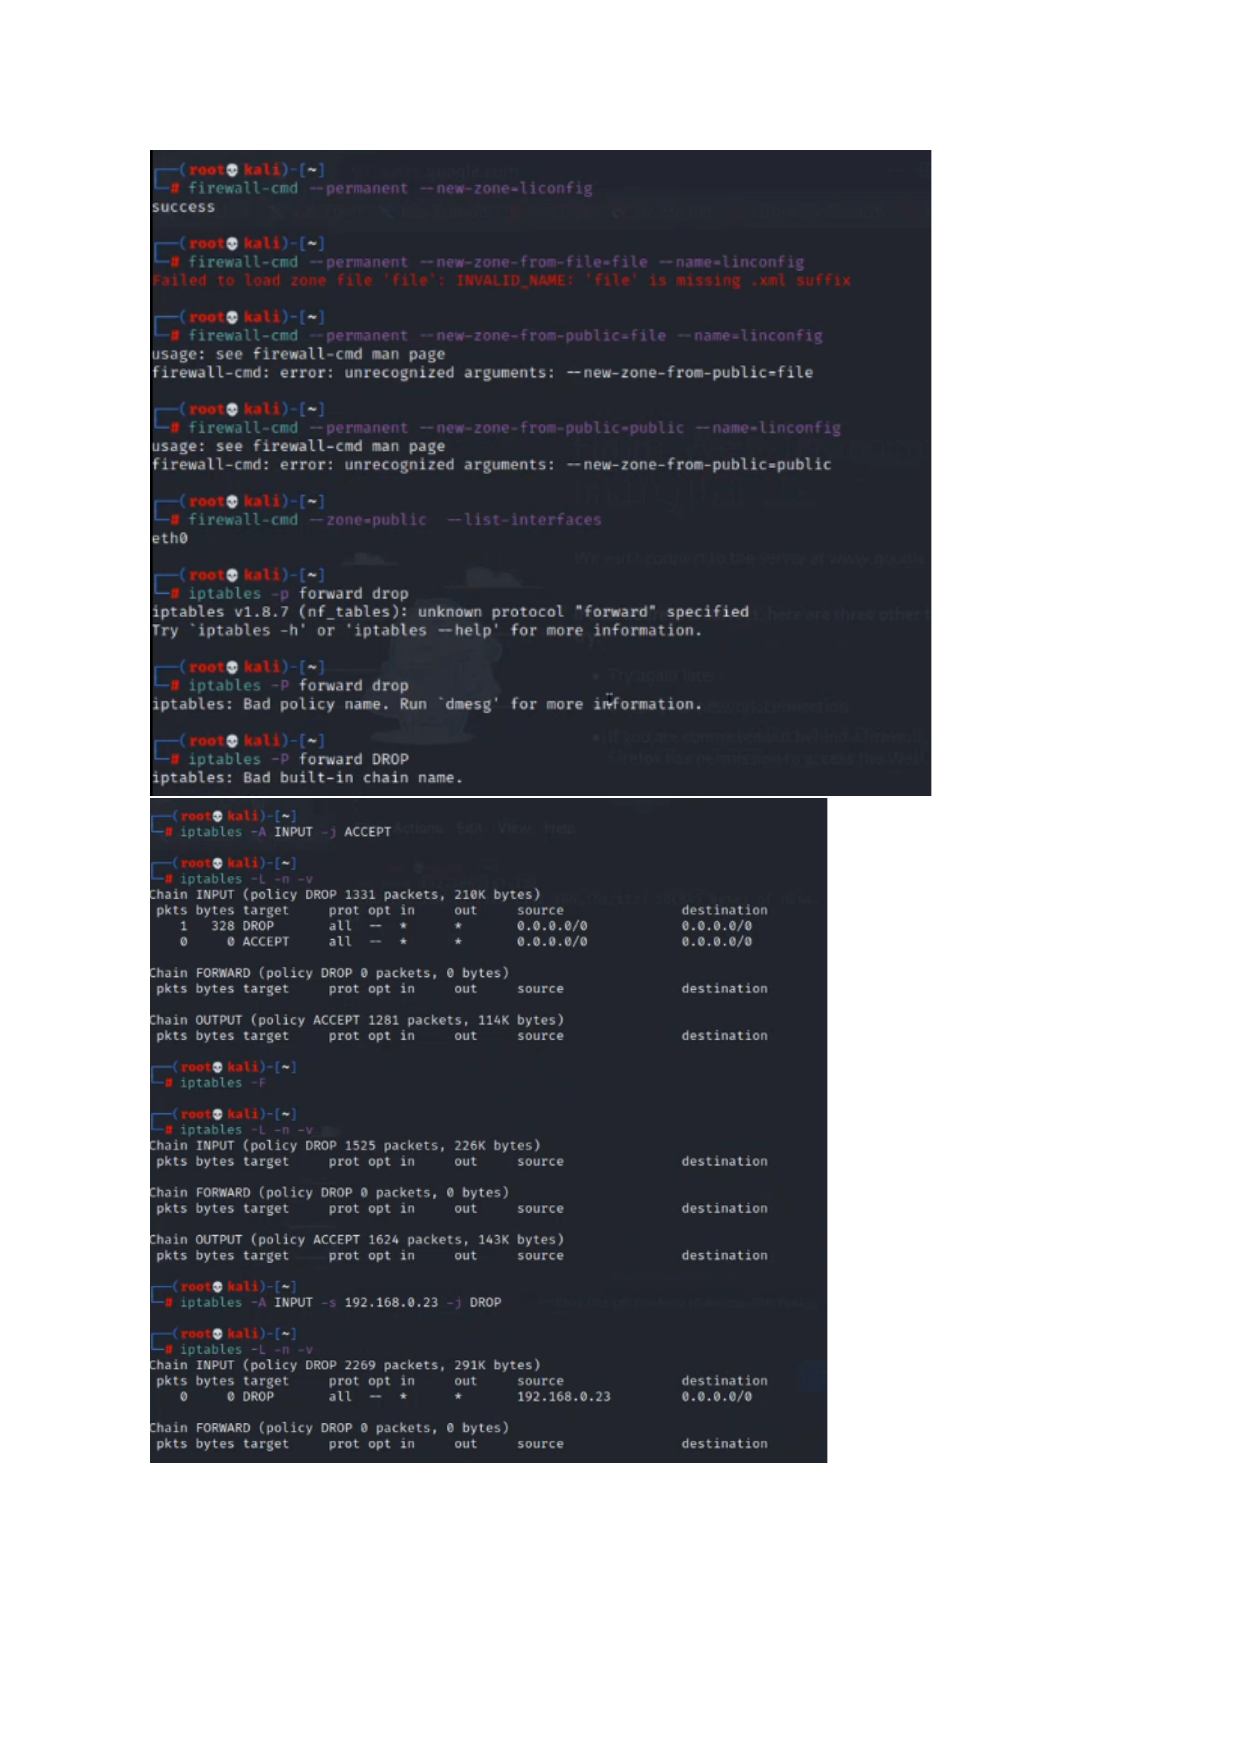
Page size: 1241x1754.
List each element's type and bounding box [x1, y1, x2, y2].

picture [150, 150, 932, 796]
picture [150, 798, 828, 1463]
